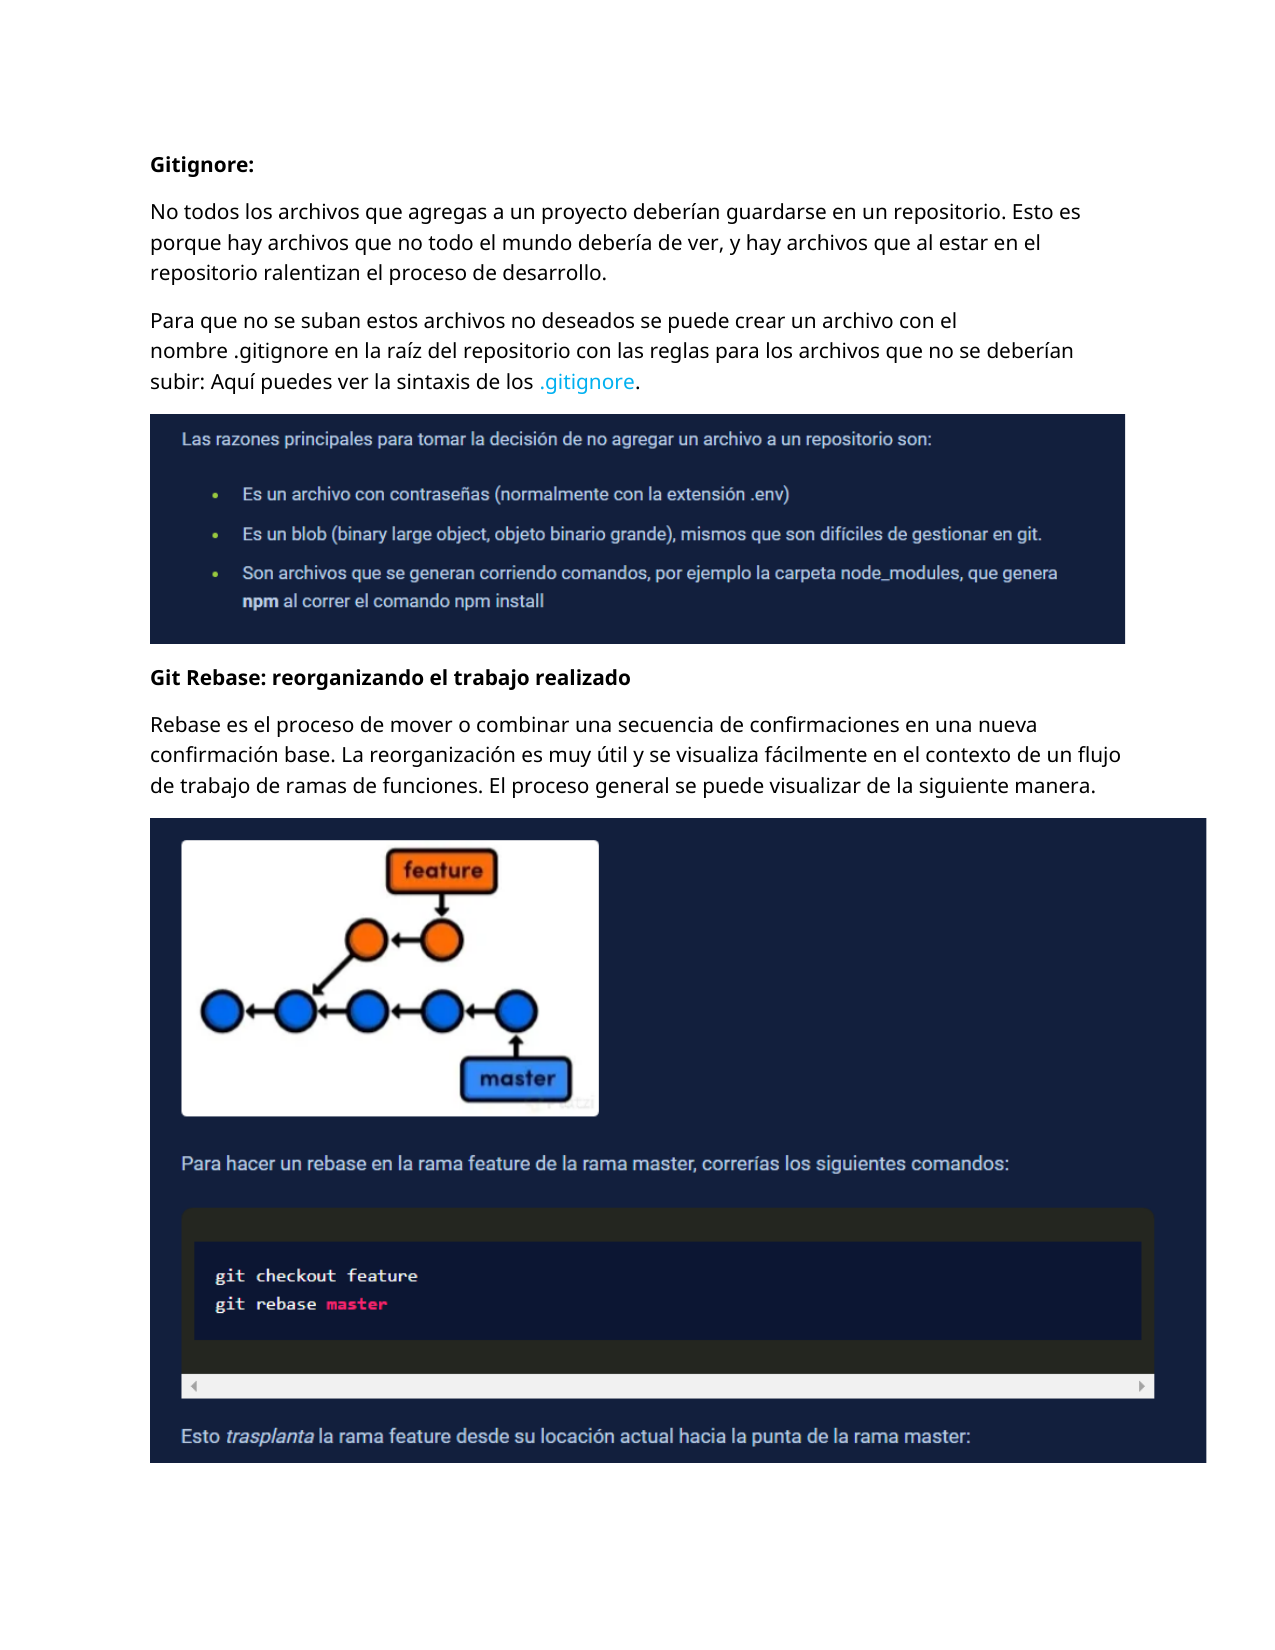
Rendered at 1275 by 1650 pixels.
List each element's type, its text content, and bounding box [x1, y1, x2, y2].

text Para que no se suban estos archivos no deseados se puede crear un archivo con el nombre .gitignore en la raíz del repositorio con las reglas para los archivos que no se deberían subir: Aquí puedes ver la sintaxis de los .gitignore. [150, 306, 1125, 396]
text Gitignore: [150, 150, 1125, 178]
picture [150, 414, 1125, 644]
picture [150, 818, 1207, 1463]
text No todos los archivos que agregas a un proyecto deberían guardarse en un repositorio. Esto es porque hay archivos que no todo el mundo debería de ver, y hay archivos que al estar en el repositorio ralentizan el proceso de desarrollo. [150, 197, 1125, 287]
text Git Rebase: reorganizando el trabajo realizado [150, 663, 1125, 691]
text Rebase es el proceso de mover o combinar una secuencia de confirmaciones en una nueva confirmación base. La reorganización es muy útil y se visualiza fácilmente en el contexto de un flujo de trabajo de ramas de funciones. El proceso general se puede visualizar de la siguiente manera. [150, 710, 1125, 800]
